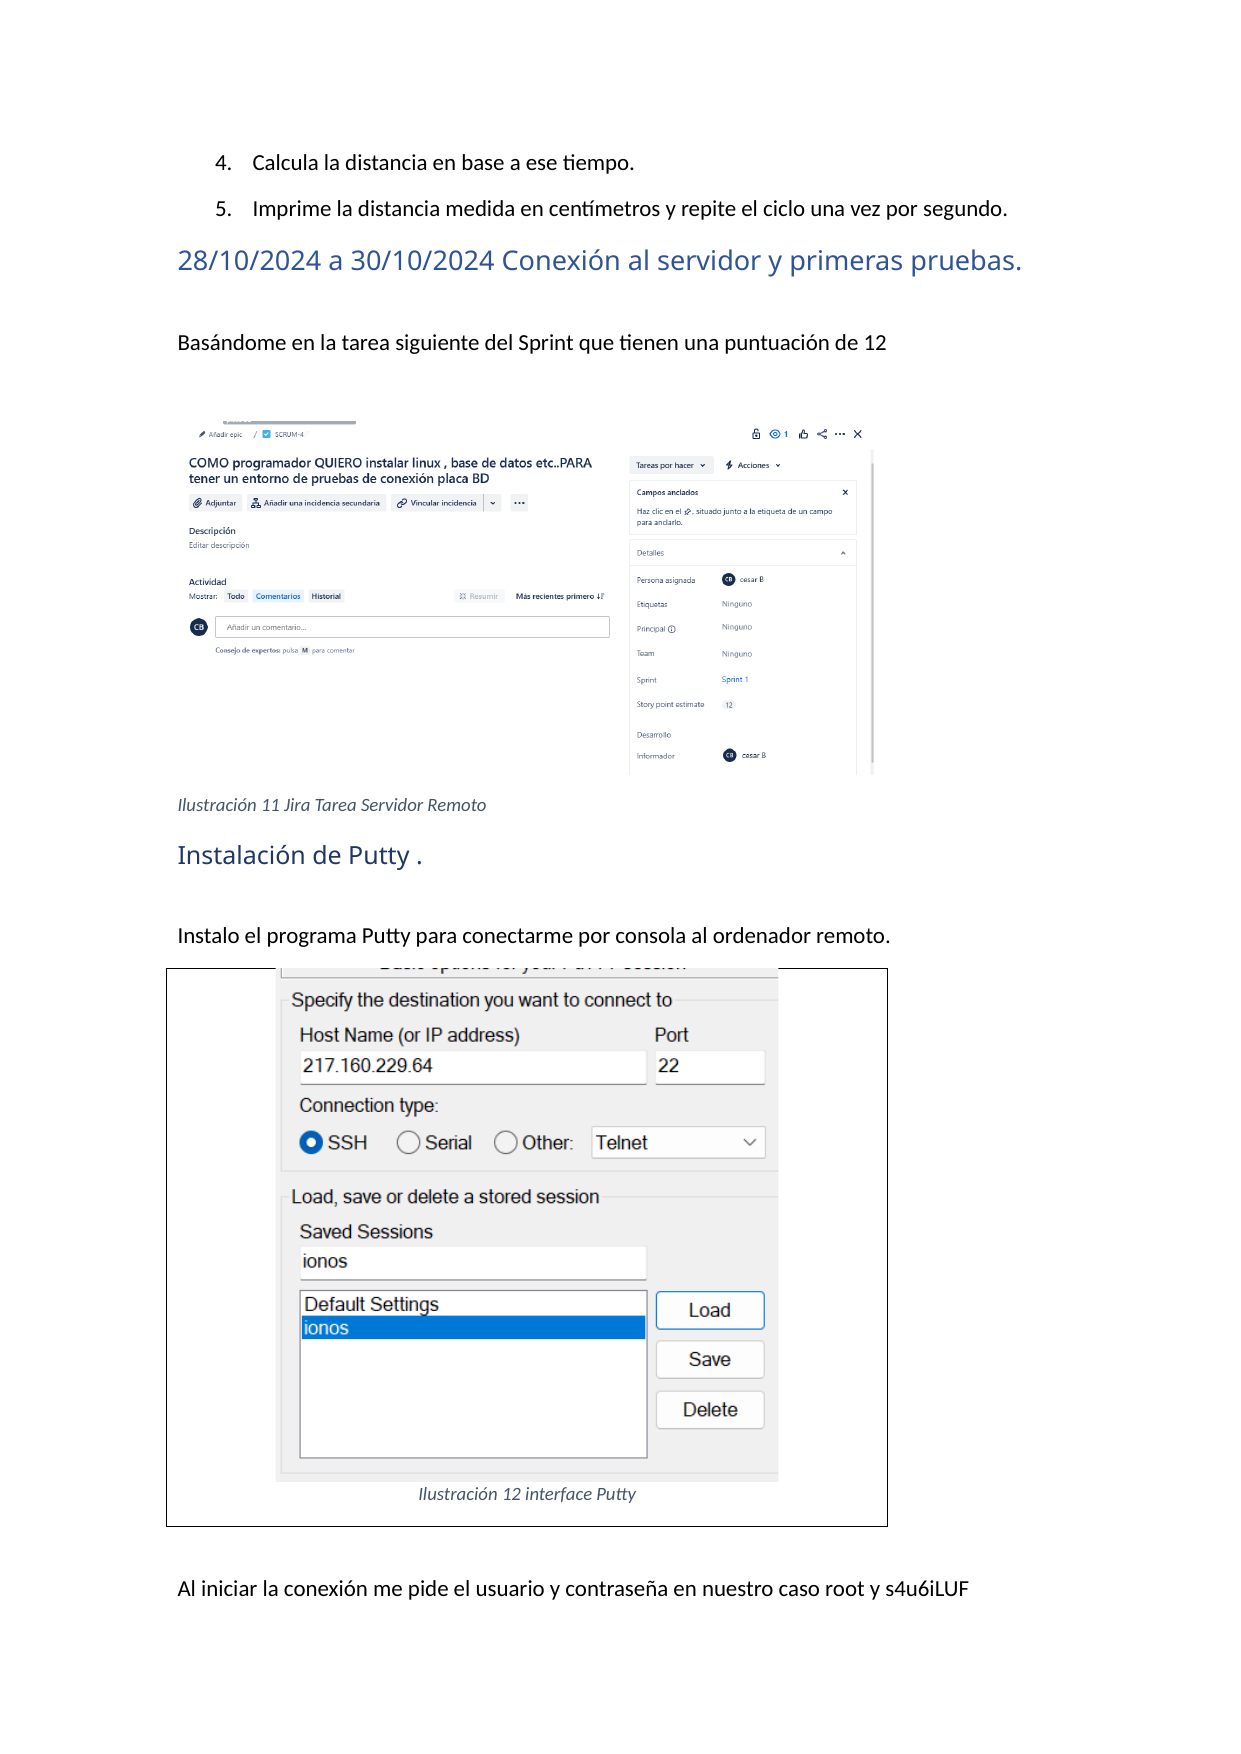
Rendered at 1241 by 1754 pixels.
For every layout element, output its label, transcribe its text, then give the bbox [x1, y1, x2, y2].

text Basándome en la tarea siguiente del Sprint que tienen una puntuación de 12 [177, 328, 1063, 356]
list Calcula la distancia en base a ese tiempo. [215, 148, 1063, 176]
picture [275, 968, 779, 1482]
text Instalo el programa Putty para conectarme por consola al ordenador remoto. [177, 921, 1063, 949]
text Ilustración 11 Jira Tarea Servidor Remoto [177, 793, 1063, 816]
text Al iniciar la conexión me pide el usuario y contraseña en nuestro caso root y s4u6iLUF [177, 1574, 1063, 1602]
list Imprime la distancia medida en centímetros y repite el ciclo una vez por segundo. [215, 194, 1063, 222]
subtitle 28/10/2024 a 30/10/2024 Conexión al servidor y primeras pruebas. [177, 241, 1063, 278]
picture [177, 421, 874, 775]
subtitle Instalación de Putty . [177, 837, 1063, 871]
table_header Ilustración 12 interface Putty [167, 969, 887, 1526]
